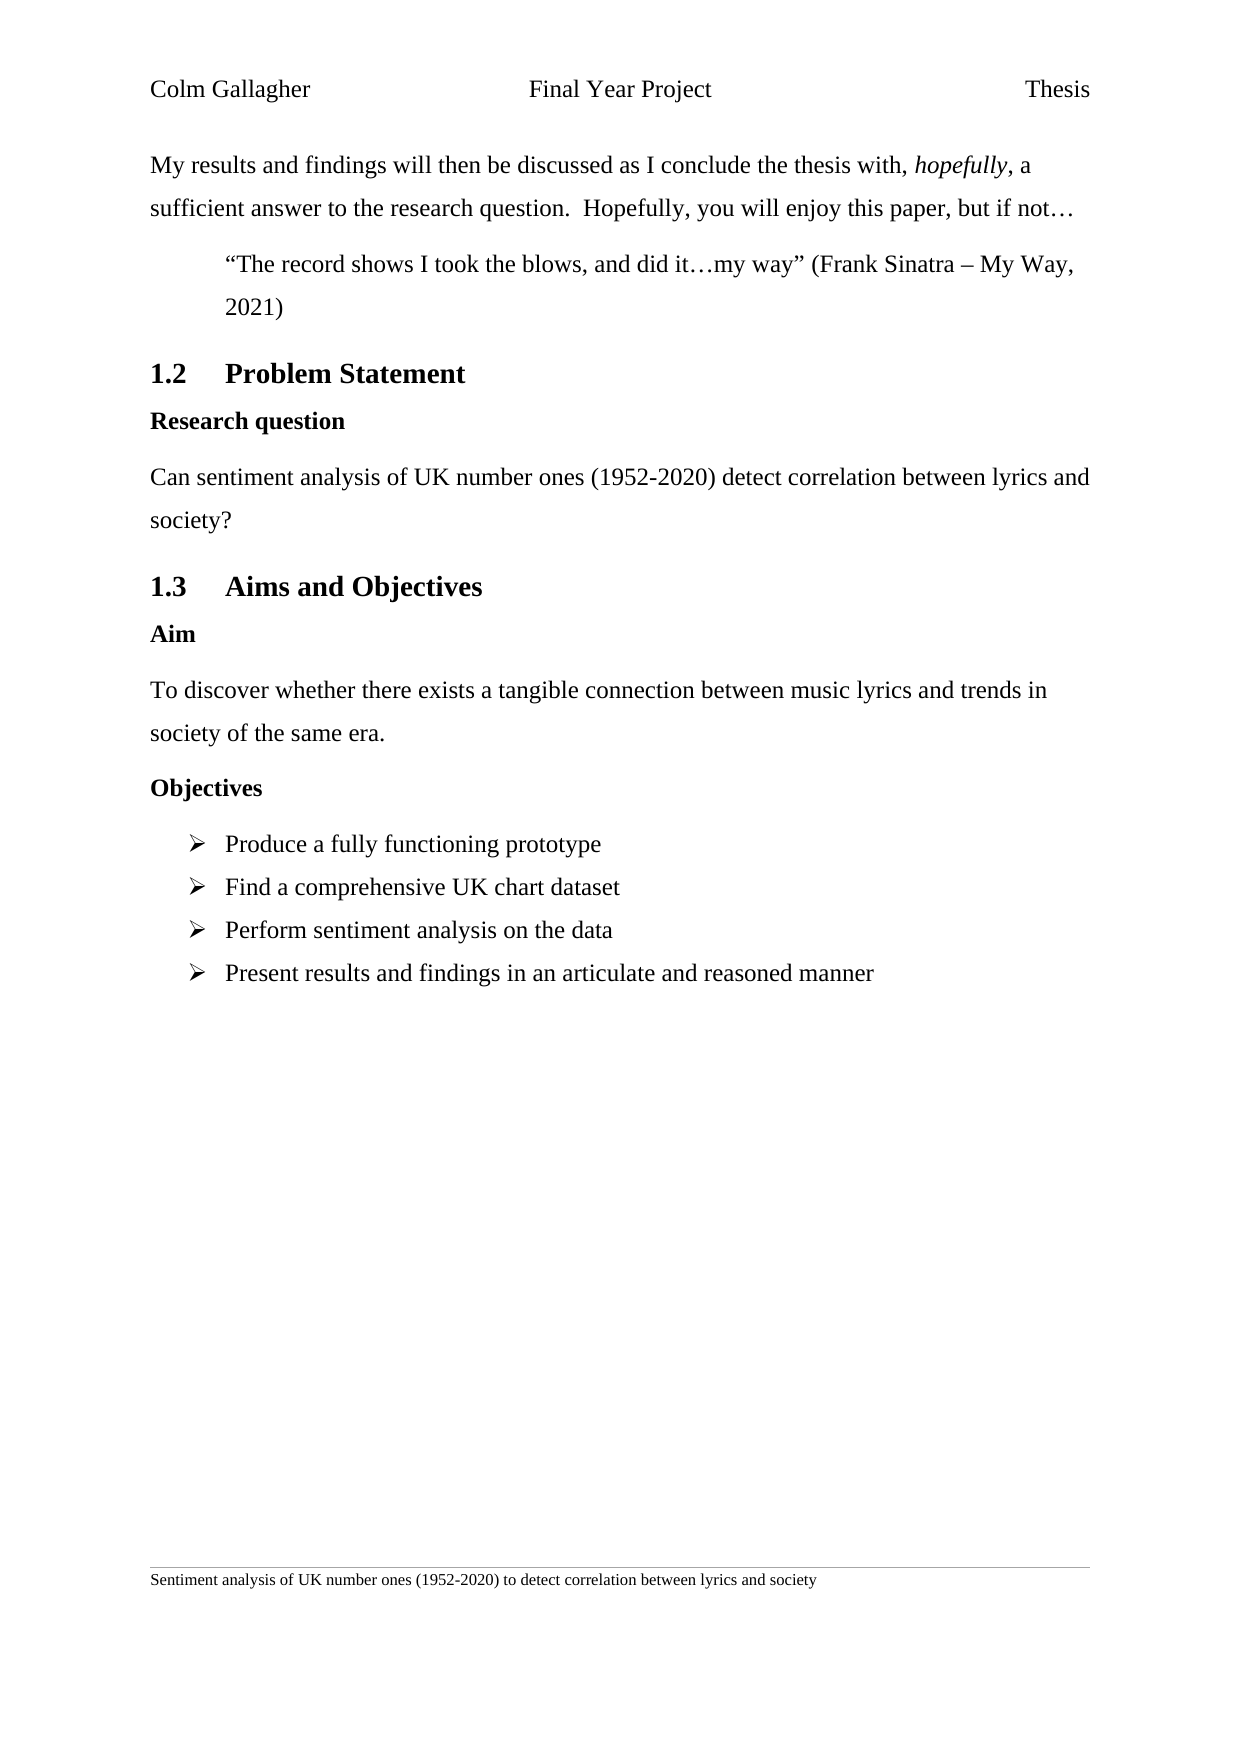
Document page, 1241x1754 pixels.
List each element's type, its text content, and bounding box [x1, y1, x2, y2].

subtitle Problem Statement [150, 356, 1090, 389]
text Objectives [150, 773, 1090, 802]
text Aim [150, 619, 1090, 648]
text “The record shows I took the blows, and did it…my way” (Frank Sinatra – My Way, 2021) [225, 249, 1090, 321]
list Present results and findings in an articulate and reasoned manner [187, 958, 1090, 987]
list Find a comprehensive UK chart dataset [187, 872, 1090, 901]
text My results and findings will then be discussed as I conclude the thesis with, hopefully, a sufficient answer to the research question. Hopefully, you will enjoy this paper, but if not… [150, 150, 1090, 222]
text Research question [150, 406, 1090, 435]
list Produce a fully functioning prototype [187, 829, 1090, 858]
text Can sentiment analysis of UK number ones (1952-2020) detect correlation between lyrics and society? [150, 462, 1090, 534]
text To discover whether there exists a tangible connection between music lyrics and trends in society of the same era. [150, 675, 1090, 747]
subtitle Aims and Objectives [150, 569, 1090, 602]
list Perform sentiment analysis on the data [187, 915, 1090, 944]
